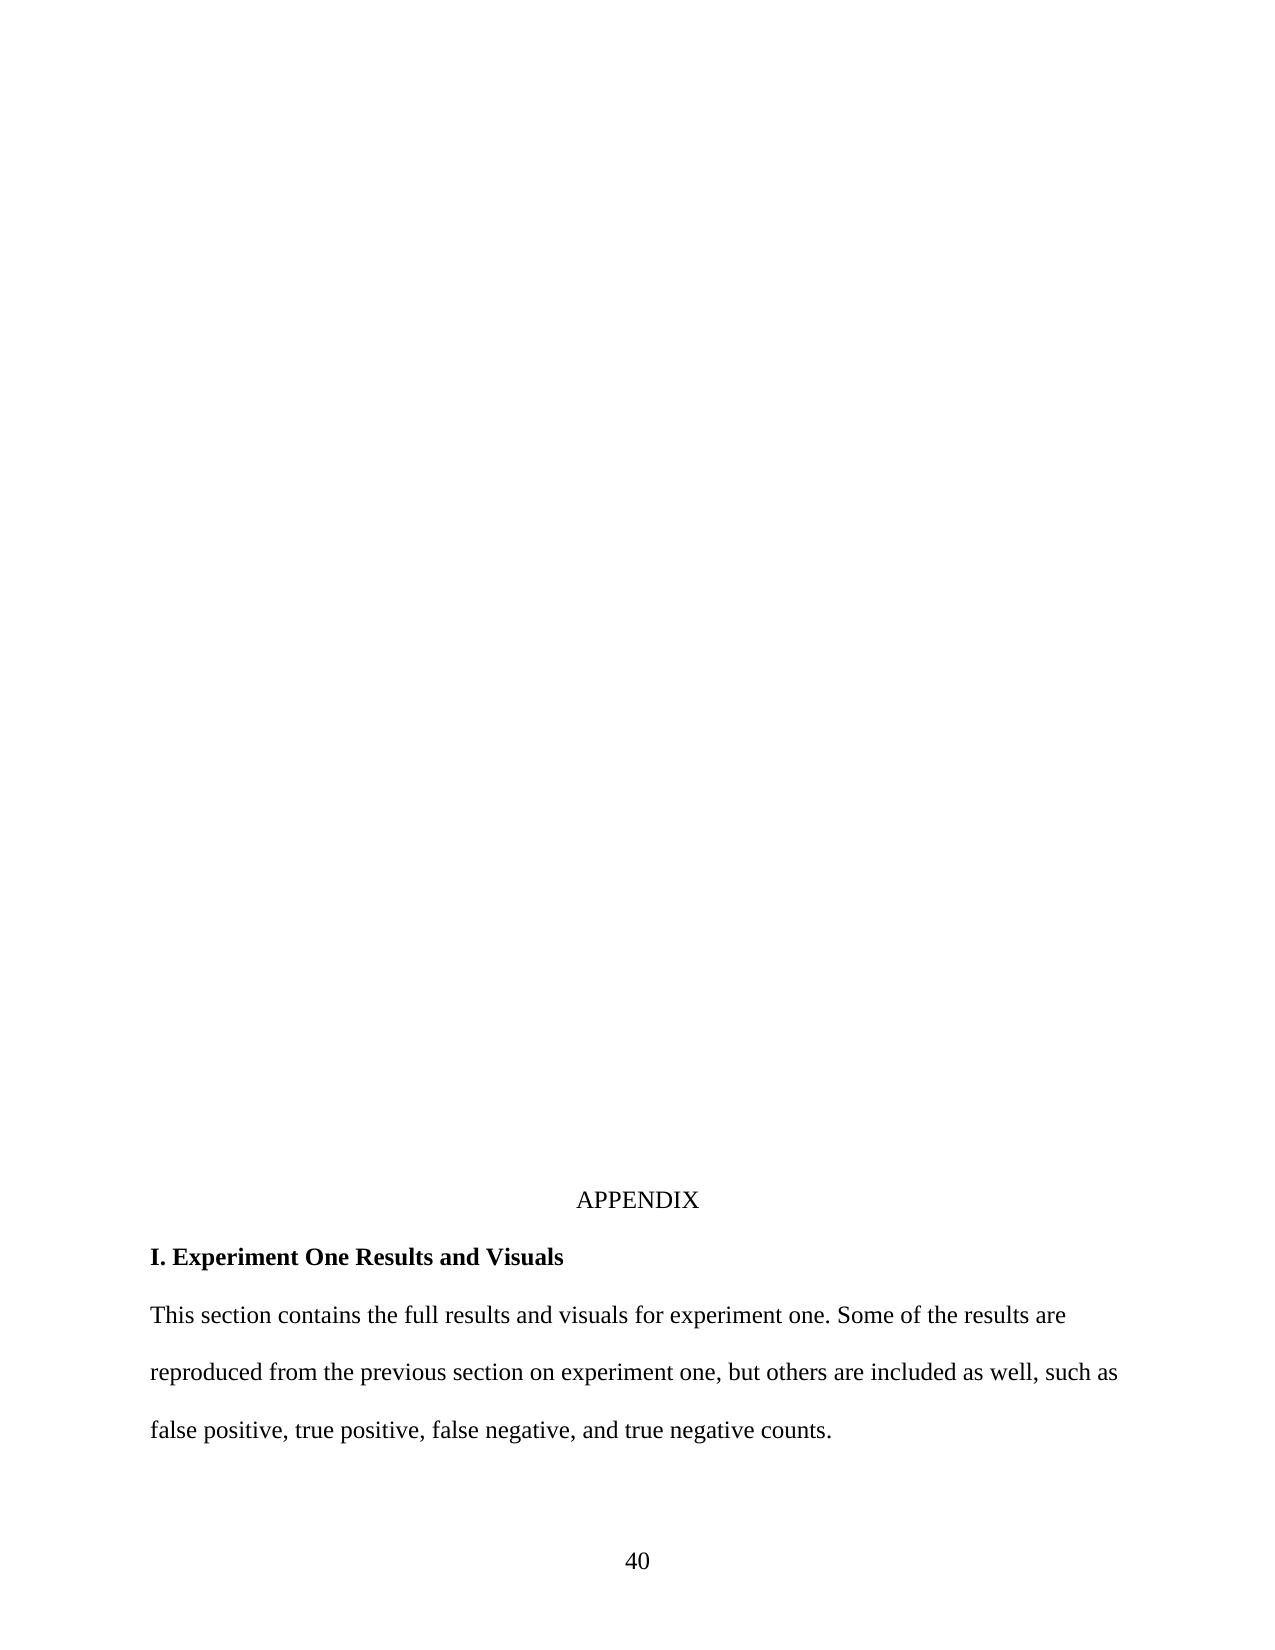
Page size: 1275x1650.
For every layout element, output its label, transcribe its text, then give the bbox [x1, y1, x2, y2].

text This section contains the full results and visuals for experiment one. Some of the results are reproduced from the previous section on experiment one, but others are included as well, such as false positive, true positive, false negative, and true negative counts. [150, 1300, 1125, 1444]
text I. Experiment One Results and Visuals [150, 1242, 1125, 1271]
text APPENDIX [150, 1185, 1125, 1214]
